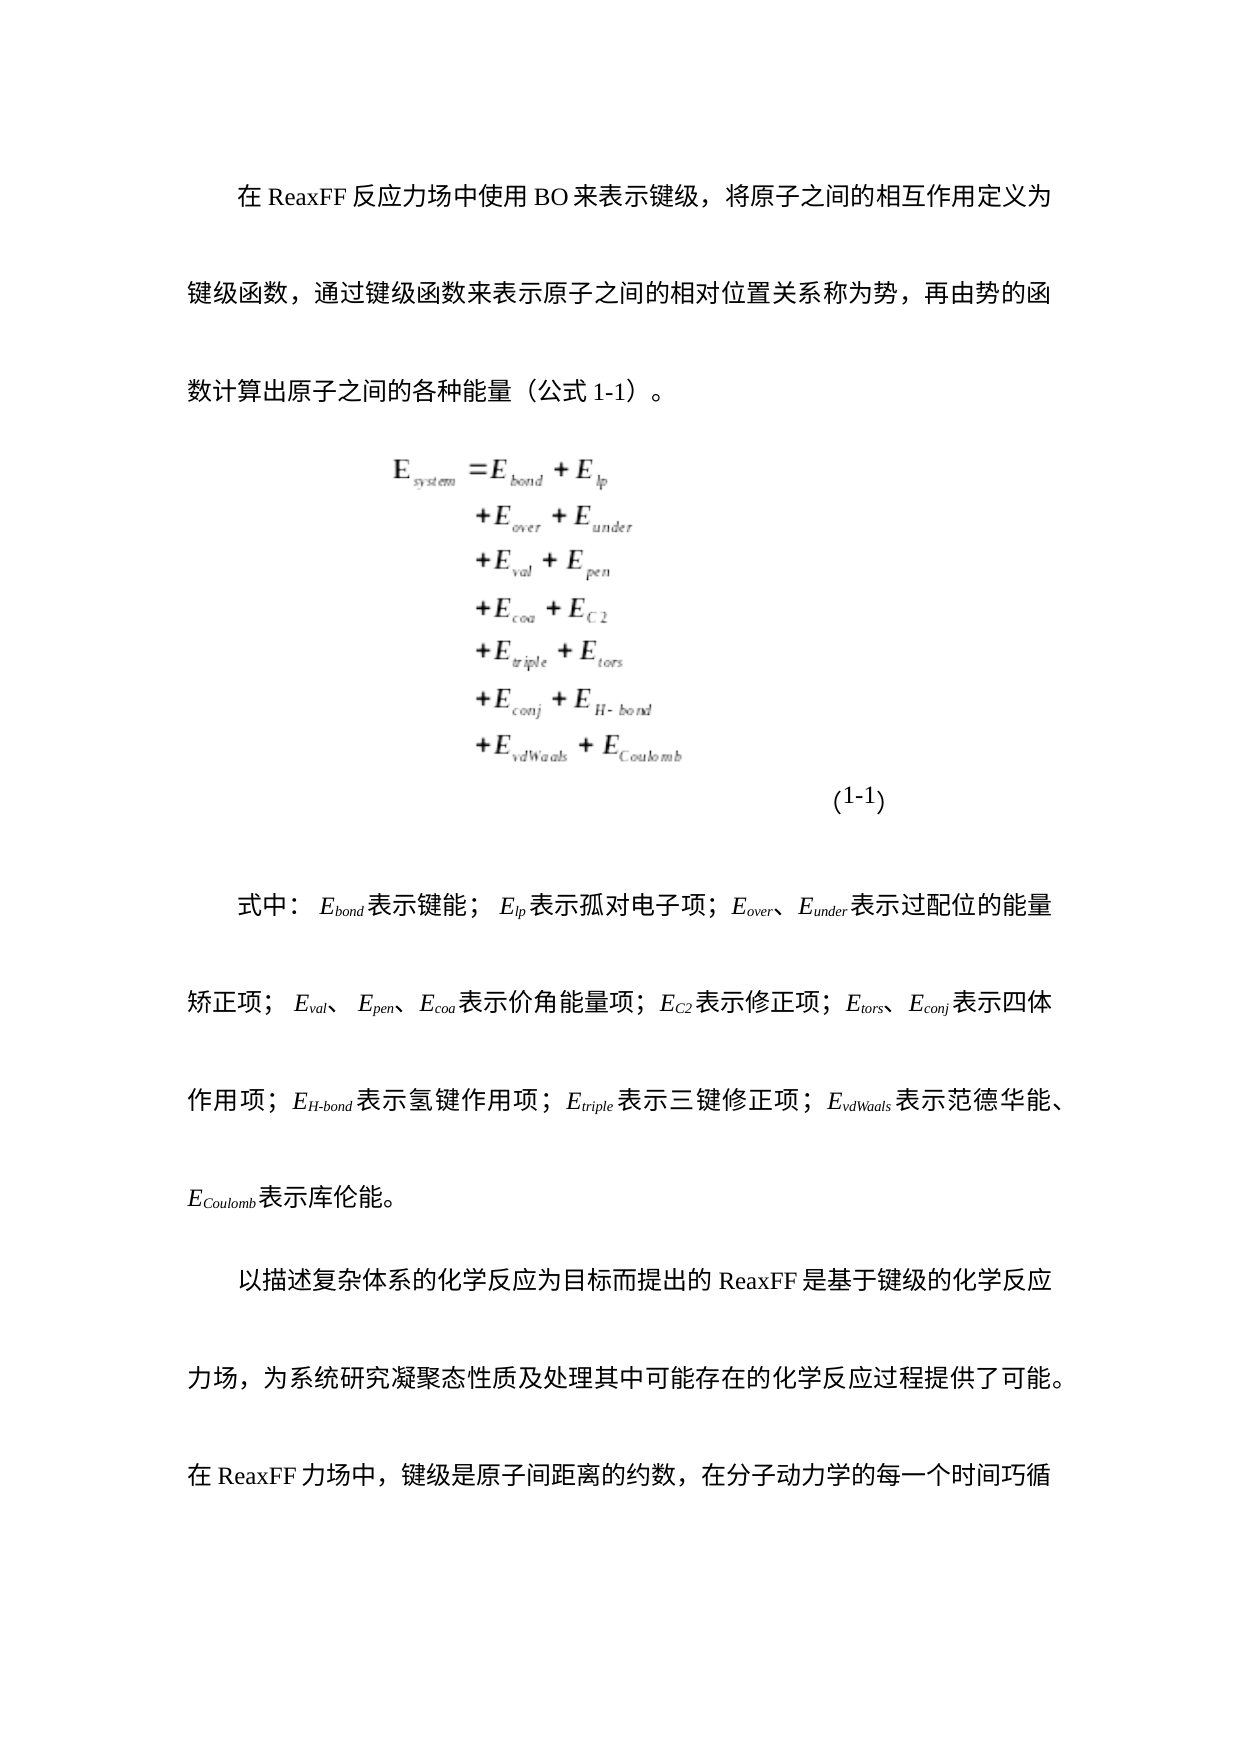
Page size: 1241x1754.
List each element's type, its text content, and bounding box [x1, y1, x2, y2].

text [187, 1246, 1053, 1506]
text （1-1） [187, 440, 1053, 830]
text 式中： Ebond表示键能； Elp表示孤对电子项；Eover、Eunder表示过配位的能量矫正项； Eval、 Epen、Ecoa表示价角能量项；EC2表示修正项；Etors、Econj表示四体作用项；EH-bond表示氢键作用项；Etriple表示三键修正项；EvdWaals表示范德华能、ECoulomb表示库伦能。 [187, 871, 1053, 1228]
text 在ReaxFF反应力场中使用BO来表示键级，将原子之间的相互作用定义为键级函数，通过键级函数来表示原子之间的相对位置关系称为势，再由势的函数计算出原子之间的各种能量（公式1-1）。 [187, 162, 1053, 422]
